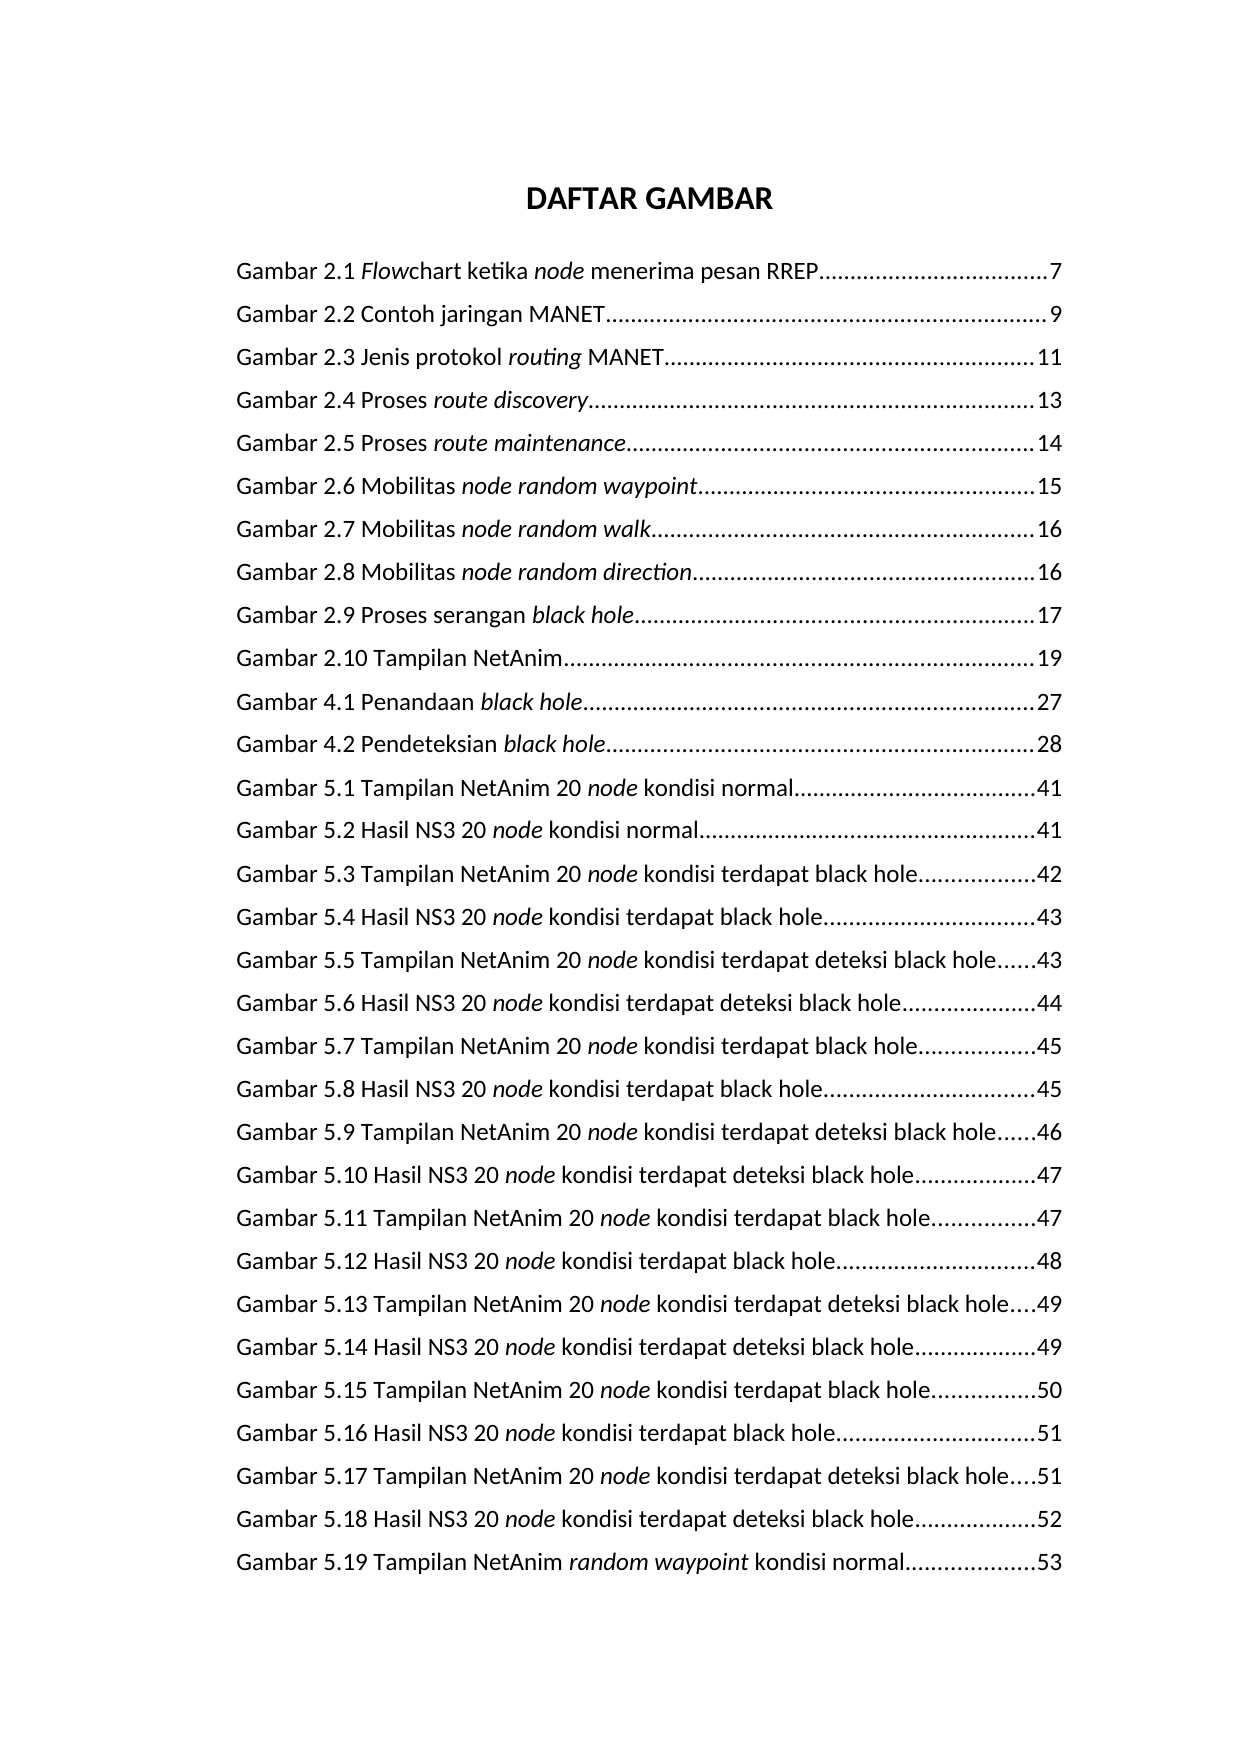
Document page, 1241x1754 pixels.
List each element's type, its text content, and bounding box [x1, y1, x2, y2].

text Gambar 5.1 Tampilan NetAnim 20 node kondisi normal 41 [236, 772, 1063, 802]
text Gambar 2.10 Tampilan NetAnim 19 [236, 643, 1063, 673]
text Gambar 5.11 Tampilan NetAnim 20 node kondisi terdapat black hole 47 [236, 1202, 1063, 1232]
text Gambar 5.6 Hasil NS3 20 node kondisi terdapat deteksi black hole 44 [236, 987, 1063, 1017]
text Gambar 5.5 Tampilan NetAnim 20 node kondisi terdapat deteksi black hole 43 [236, 944, 1063, 974]
text Gambar 2.3 Jenis protokol routing MANET 11 [236, 341, 1063, 372]
text Gambar 2.7 Mobilitas node random walk 16 [236, 513, 1063, 544]
text Gambar 5.9 Tampilan NetAnim 20 node kondisi terdapat deteksi black hole 46 [236, 1116, 1063, 1146]
text Gambar 2.2 Contoh jaringan MANET 9 [236, 298, 1063, 329]
text Gambar 5.13 Tampilan NetAnim 20 node kondisi terdapat deteksi black hole 49 [236, 1288, 1063, 1318]
text Gambar 5.4 Hasil NS3 20 node kondisi terdapat black hole 43 [236, 901, 1063, 931]
text Gambar 4.2 Pendeteksian black hole 28 [236, 729, 1063, 759]
text Gambar 5.7 Tampilan NetAnim 20 node kondisi terdapat black hole 45 [236, 1030, 1063, 1060]
text Gambar 5.14 Hasil NS3 20 node kondisi terdapat deteksi black hole 49 [236, 1331, 1063, 1361]
text Gambar 2.4 Proses route discovery 13 [236, 384, 1063, 415]
text Gambar 5.15 Tampilan NetAnim 20 node kondisi terdapat black hole 50 [236, 1374, 1063, 1404]
subtitle DAFTAR GAMBAR [236, 177, 1063, 218]
text Gambar 5.3 Tampilan NetAnim 20 node kondisi terdapat black hole 42 [236, 858, 1063, 888]
text Gambar 5.17 Tampilan NetAnim 20 node kondisi terdapat deteksi black hole 51 [236, 1460, 1063, 1491]
text Gambar 5.16 Hasil NS3 20 node kondisi terdapat black hole 51 [236, 1417, 1063, 1447]
text Gambar 2.9 Proses serangan black hole 17 [236, 599, 1063, 630]
text Gambar 2.5 Proses route maintenance 14 [236, 427, 1063, 458]
text Gambar 5.2 Hasil NS3 20 node kondisi normal 41 [236, 815, 1063, 845]
text Gambar 5.12 Hasil NS3 20 node kondisi terdapat black hole 48 [236, 1245, 1063, 1275]
text Gambar 5.18 Hasil NS3 20 node kondisi terdapat deteksi black hole 52 [236, 1503, 1063, 1533]
text Gambar 4.1 Penandaan black hole 27 [236, 686, 1063, 716]
text Gambar 2.8 Mobilitas node random direction 16 [236, 557, 1063, 587]
text Gambar 5.8 Hasil NS3 20 node kondisi terdapat black hole 45 [236, 1073, 1063, 1103]
text Gambar 2.1 Flowchart ketika node menerima pesan RREP 7 [236, 255, 1063, 286]
text Gambar 5.10 Hasil NS3 20 node kondisi terdapat deteksi black hole 47 [236, 1159, 1063, 1189]
text Gambar 2.6 Mobilitas node random waypoint 15 [236, 471, 1063, 501]
text Gambar 5.19 Tampilan NetAnim random waypoint kondisi normal 53 [236, 1546, 1063, 1577]
